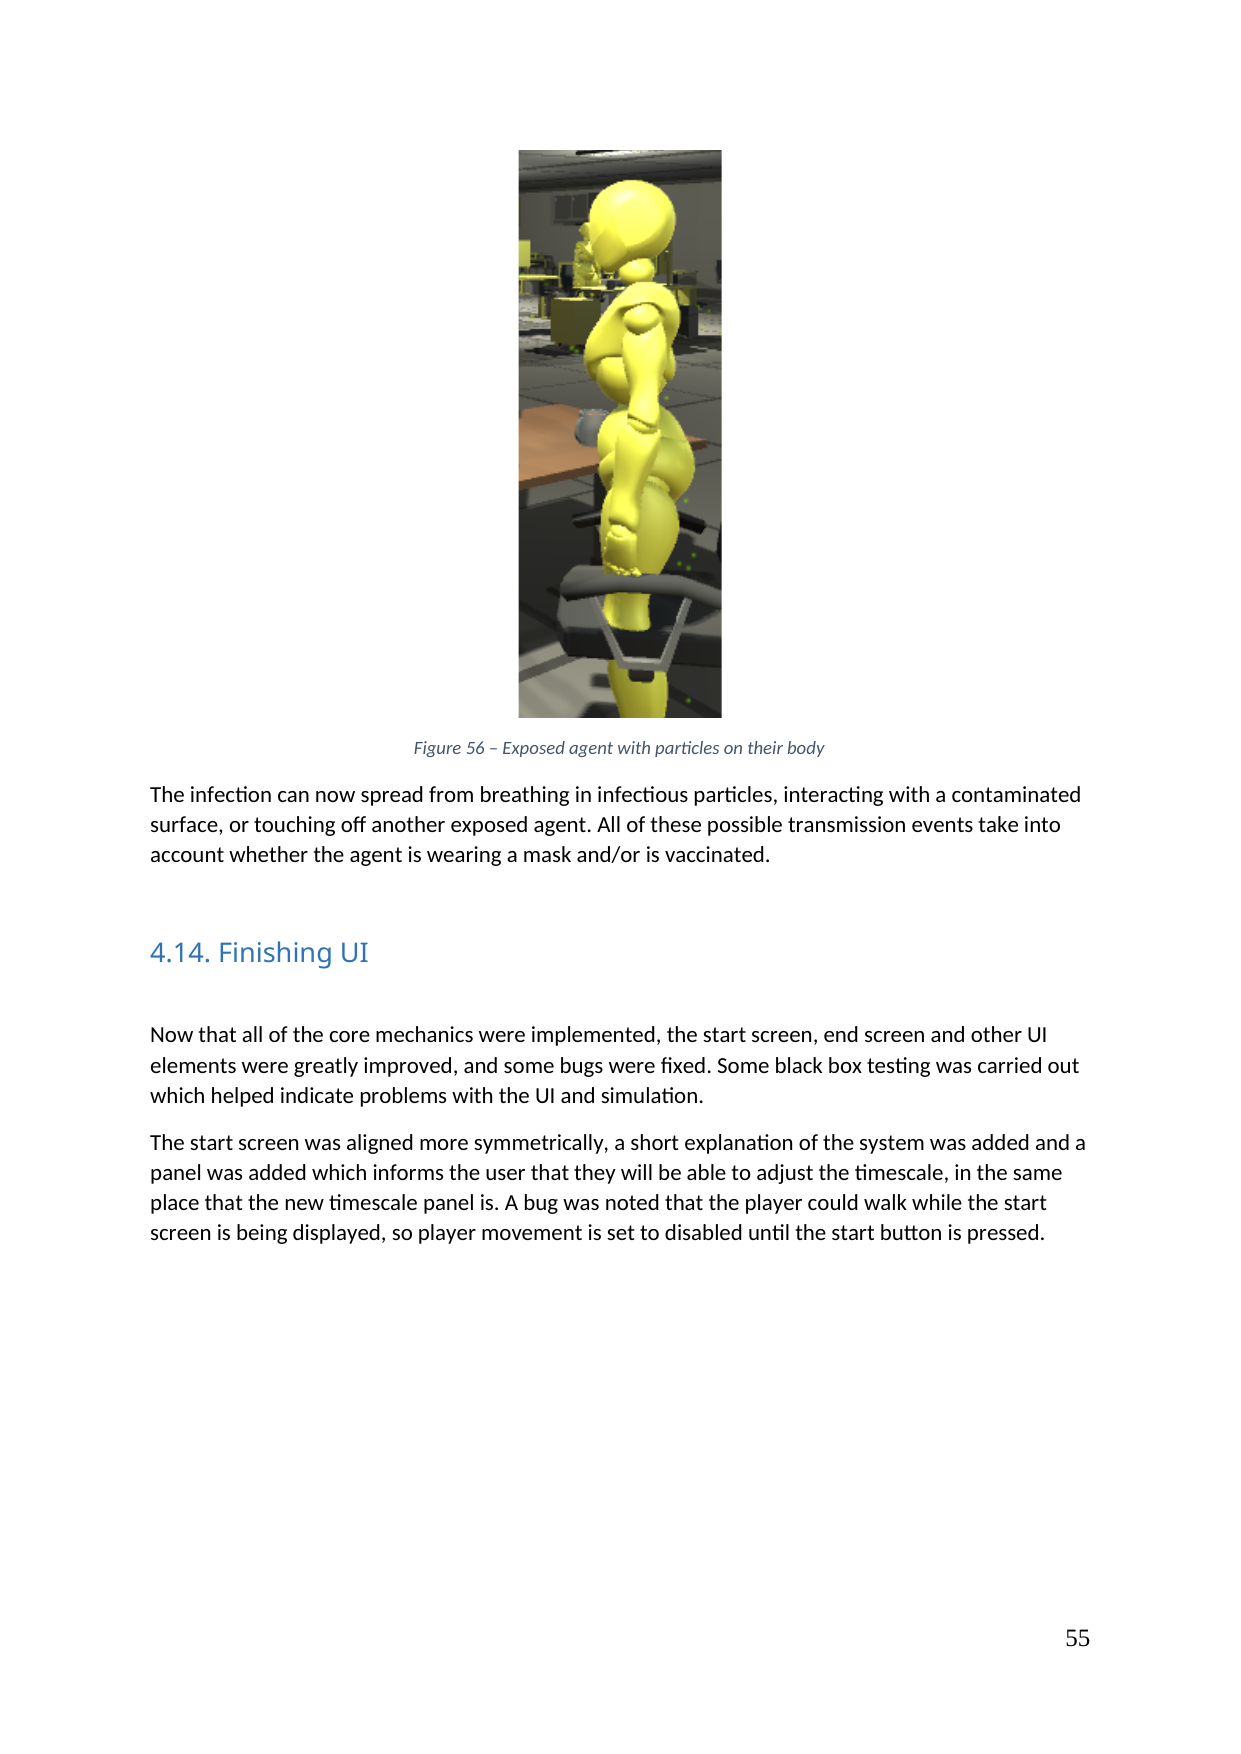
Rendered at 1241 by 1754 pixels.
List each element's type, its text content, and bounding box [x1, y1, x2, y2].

text Now that all of the core mechanics were implemented, the start screen, end screen and other UI elements were greatly improved, and some bugs were fixed. Some black box testing was carried out which helped indicate problems with the UI and simulation. [150, 1021, 1090, 1109]
picture [518, 150, 722, 718]
text The start screen was aligned more symmetrically, a short explanation of the system was added and a panel was added which informs the user that they will be able to adjust the timescale, in the same place that the new timescale panel is. A bug was noted that the player could walk while the start screen is being displayed, so player movement is set to disabled until the start button is pressed. [150, 1128, 1090, 1247]
subtitle 4.14. Finishing UI [150, 934, 1090, 971]
text The infection can now spread from breathing in infectious particles, interacting with a contaminated surface, or touching off another exposed agent. All of these possible transmission events take into account whether the agent is wearing a mask and/or is vaccinated. [150, 780, 1090, 868]
